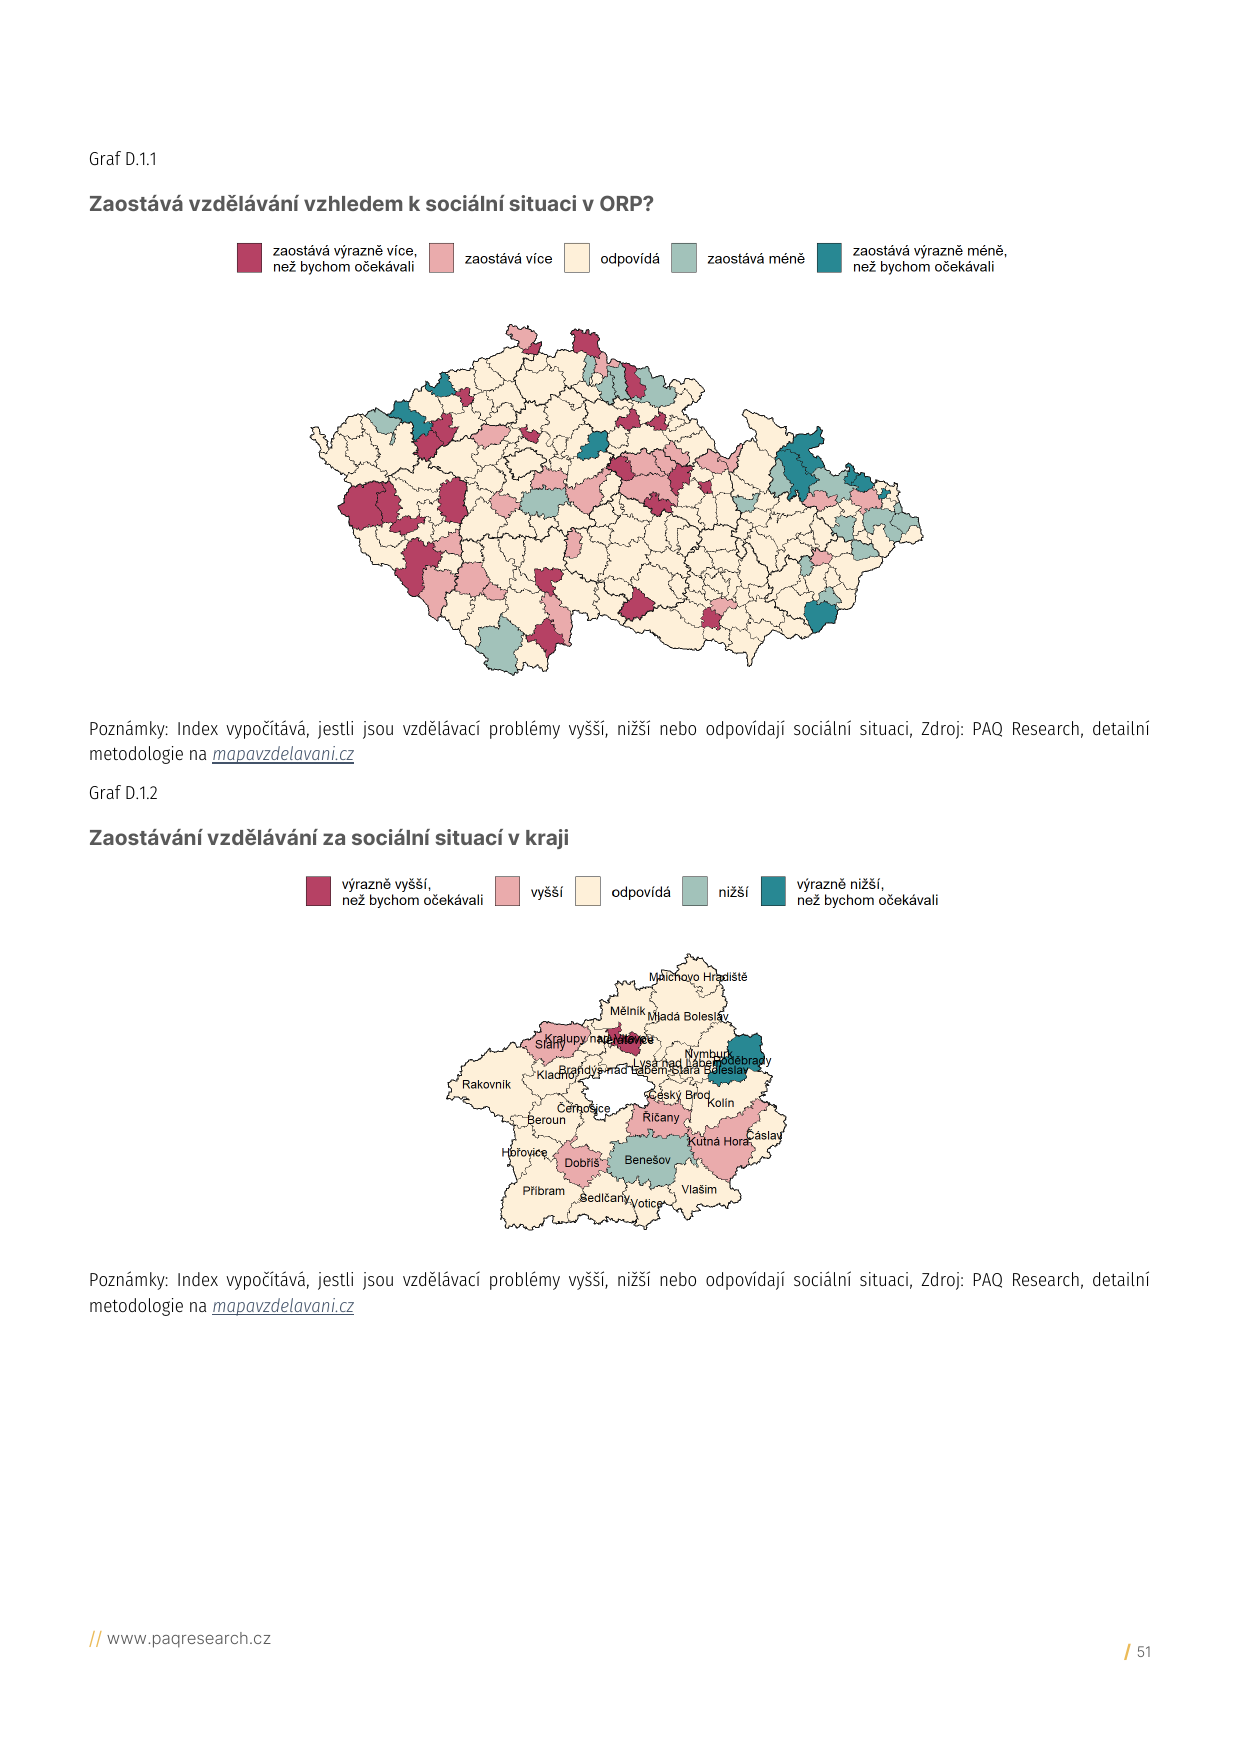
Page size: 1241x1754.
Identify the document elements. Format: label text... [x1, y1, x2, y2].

picture [88, 850, 1139, 1252]
picture [88, 216, 1139, 701]
text Poznámky: Index vypočítává, jestli jsou vzdělávací problémy vyšší, nižší nebo odpovídají sociální situaci, Zdroj: PAQ Research, detailní metodologie na mapavzdelavani.cz [89, 1269, 1152, 1317]
text Graf D.1.2 [89, 782, 1152, 804]
text Zaostává vzdělávání vzhledem k sociální situaci v ORP? [89, 186, 1152, 216]
text Poznámky: Index vypočítává, jestli jsou vzdělávací problémy vyšší, nižší nebo odpovídají sociální situaci, Zdroj: PAQ Research, detailní metodologie na mapavzdelavani.cz [89, 717, 1152, 766]
text Graf D.1.1 [89, 148, 1152, 170]
text Zaostávání vzdělávání za sociální situací v kraji [89, 820, 1152, 850]
